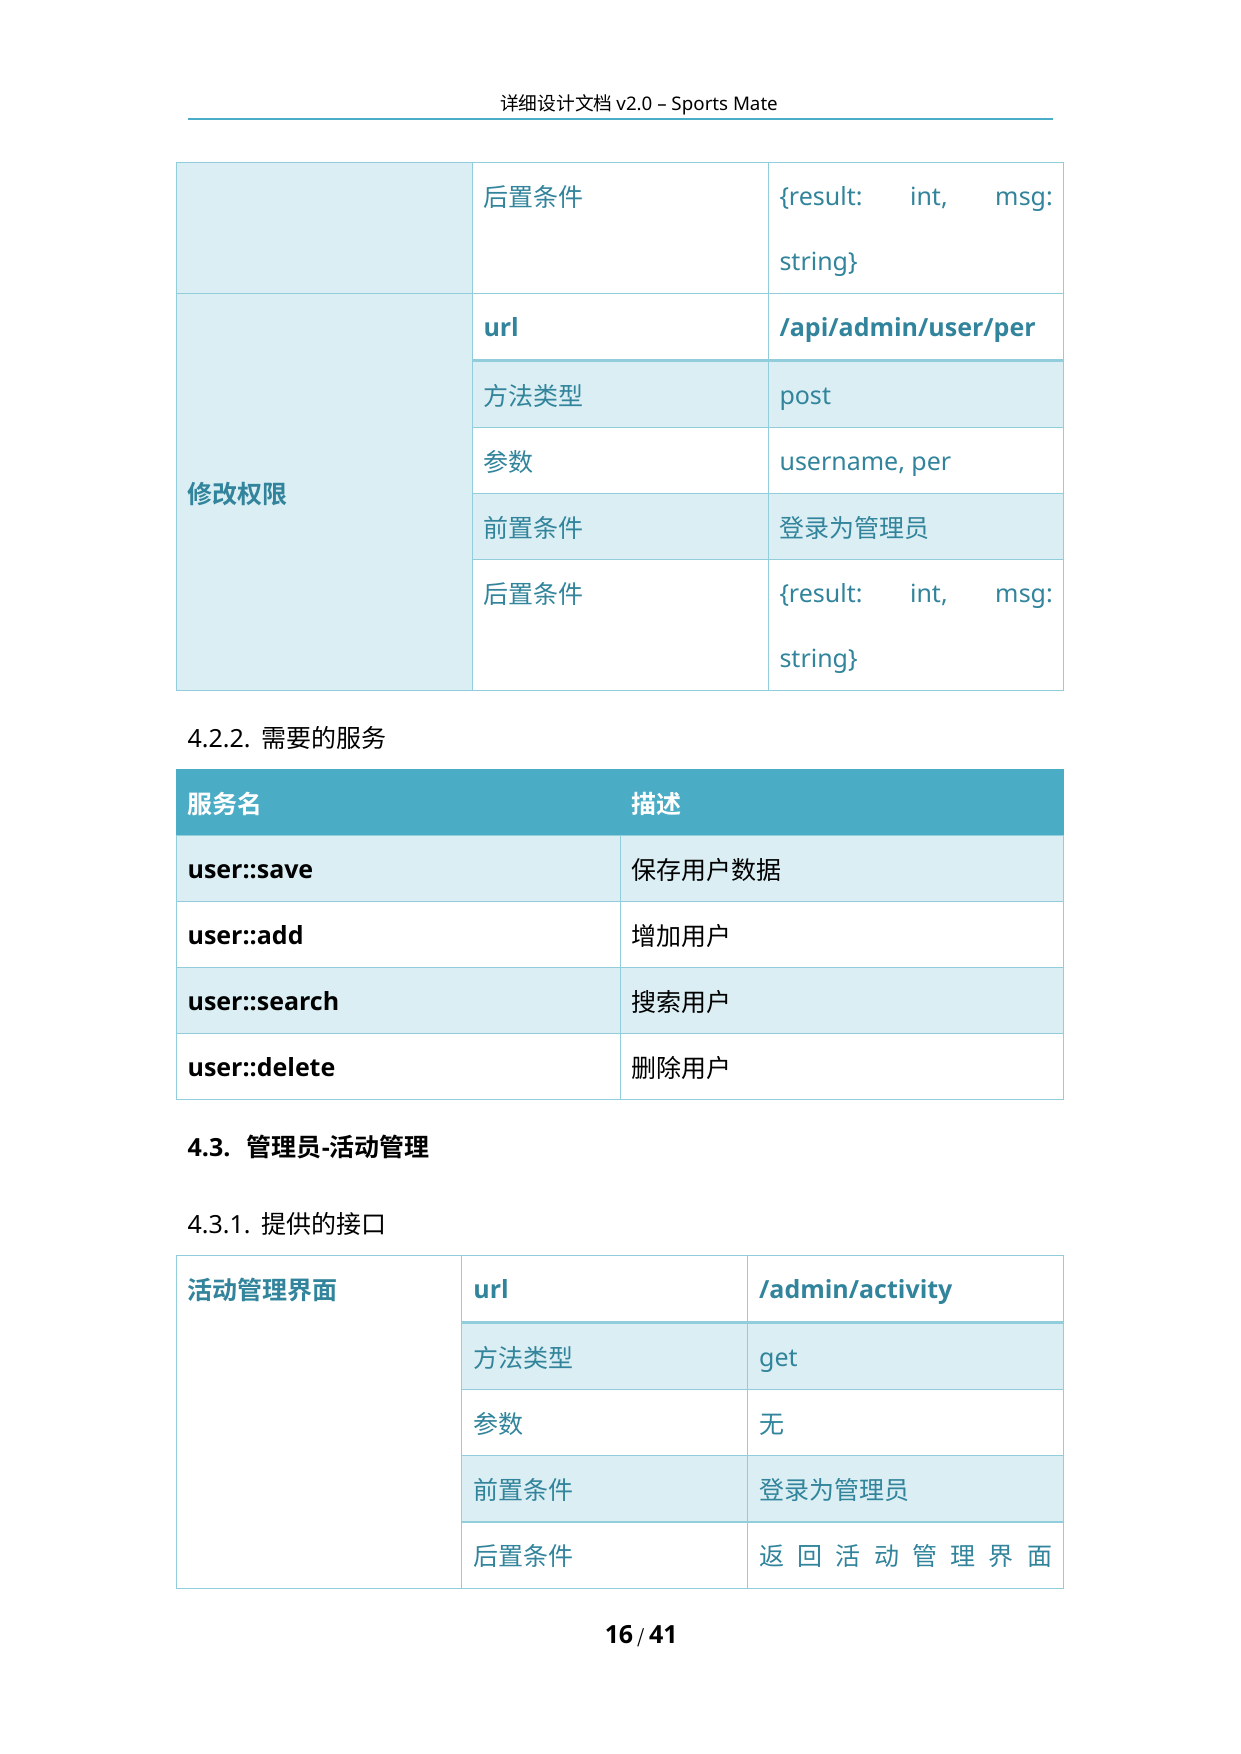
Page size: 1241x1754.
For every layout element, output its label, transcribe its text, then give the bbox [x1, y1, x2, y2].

table_cell 后置条件 [473, 560, 768, 690]
table_cell 前置条件 [462, 1456, 747, 1521]
table_cell 删除用户 [621, 1034, 1063, 1099]
table_cell 修改权限 [177, 294, 472, 690]
text 提供的接口 [187, 1190, 1053, 1255]
table_cell get [748, 1324, 1063, 1389]
table_cell 登录为管理员 [769, 494, 1063, 559]
table_cell 方法类型 [473, 362, 768, 427]
table_cell 无 [748, 1390, 1063, 1455]
table_cell {result: int, msg: string} [769, 560, 1063, 690]
table_cell 搜索用户 [621, 968, 1063, 1033]
table_cell user::delete [177, 1034, 620, 1099]
table_cell post [769, 362, 1063, 427]
table_header /admin/activity [748, 1256, 1063, 1321]
text 管理员-活动管理 [187, 1113, 1053, 1178]
table_cell 前置条件 [473, 494, 768, 559]
table_header 服务名 [177, 770, 620, 835]
table_cell 后置条件 [462, 1523, 747, 1587]
table_cell 保存用户数据 [621, 836, 1063, 901]
table_header 活动管理界面 [177, 1256, 461, 1587]
table_cell /api/admin/user/per [769, 294, 1063, 359]
table_cell 参数 [462, 1390, 747, 1455]
table_cell username, per [769, 428, 1063, 493]
table_cell 参数 [473, 428, 768, 493]
table_header url [462, 1256, 747, 1321]
table_cell 返回活动管理界面[activity] [748, 1523, 1063, 1587]
table_cell user::add [177, 902, 620, 967]
table_cell 增加用户 [621, 902, 1063, 967]
table_cell 后置条件 [473, 163, 768, 293]
table_cell url [473, 294, 768, 359]
table_header 描述 [620, 770, 1063, 835]
table_cell user::save [177, 836, 620, 901]
table_cell 方法类型 [462, 1324, 747, 1389]
table_cell user::search [177, 968, 620, 1033]
table_cell {result: int, msg: string} [769, 163, 1063, 293]
table_cell 登录为管理员 [748, 1456, 1063, 1521]
text 需要的服务 [187, 704, 1053, 769]
